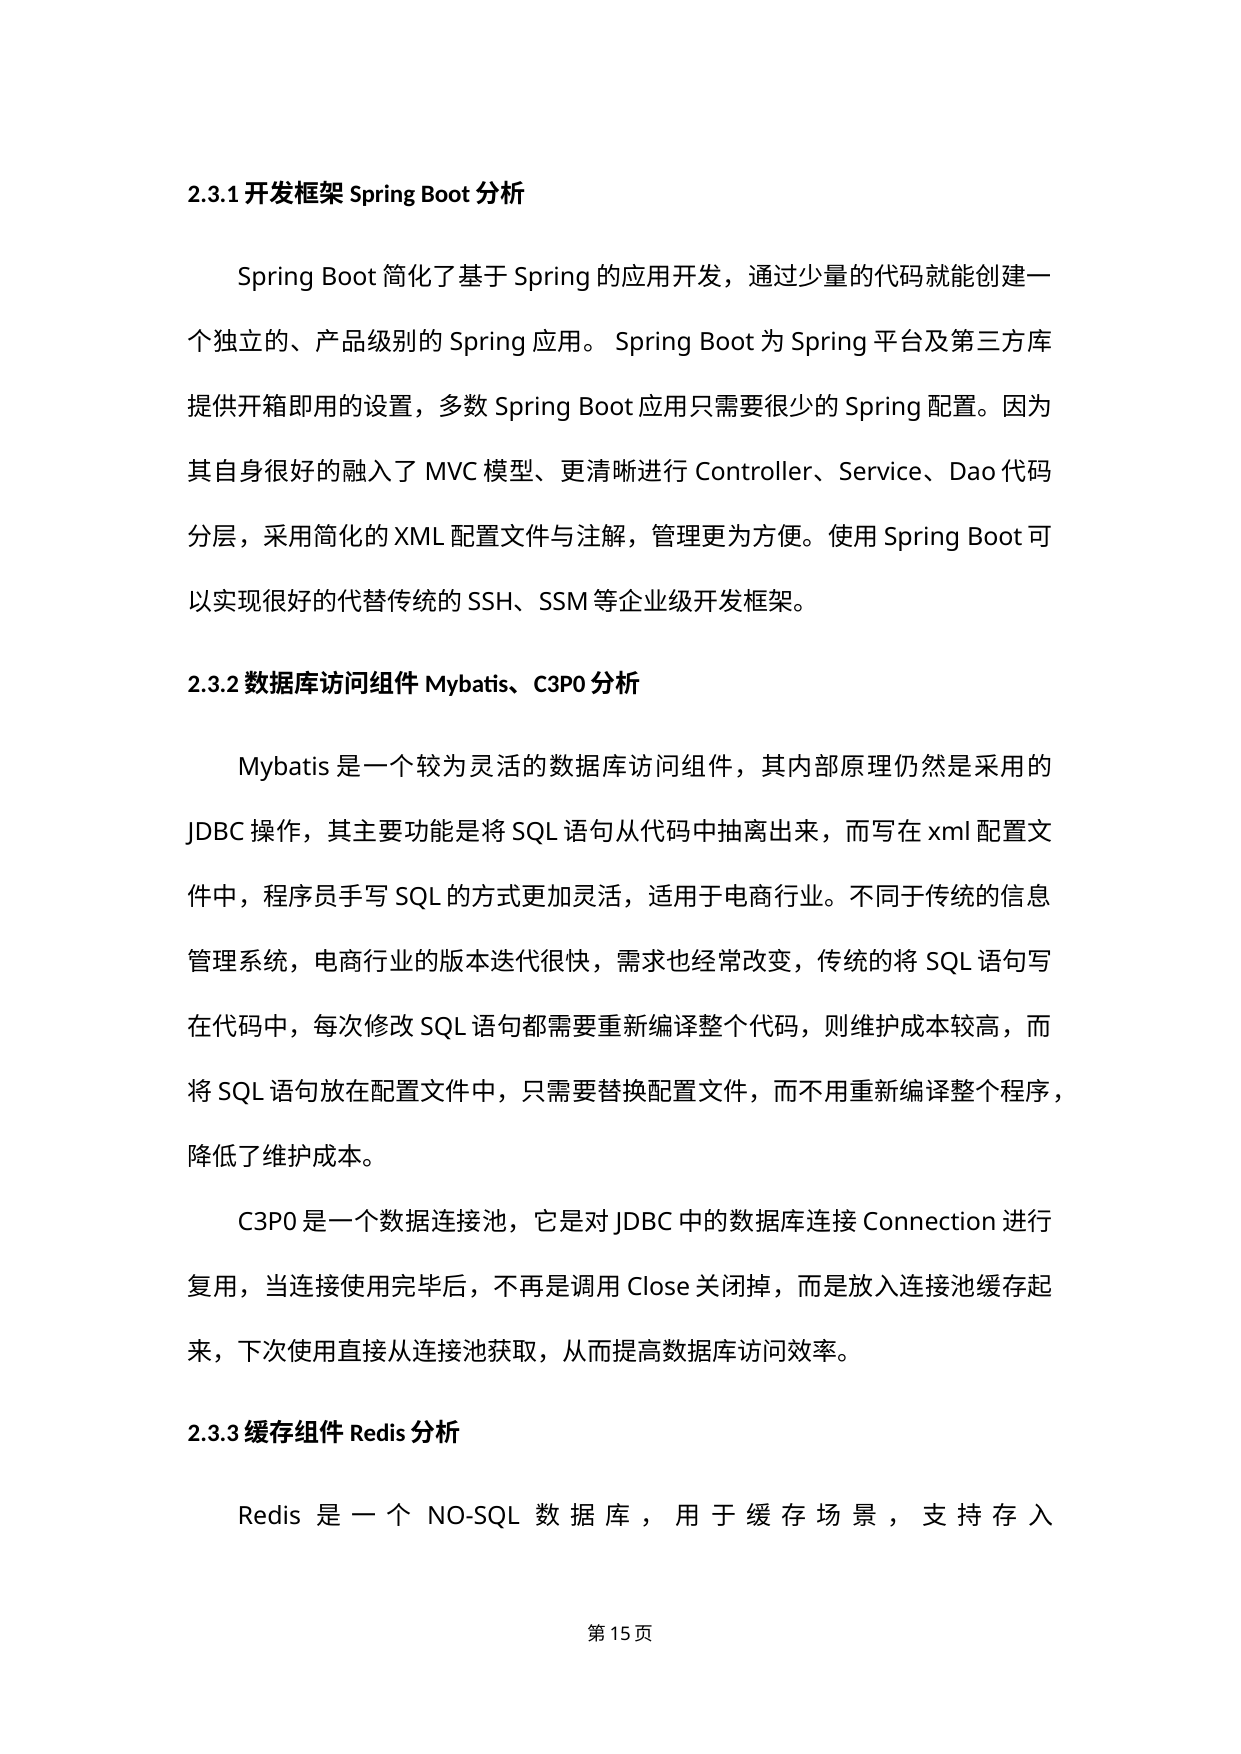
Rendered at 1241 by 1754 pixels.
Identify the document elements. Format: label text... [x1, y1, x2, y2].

text 2.3.1 开发框架Spring Boot分析 [187, 159, 1053, 224]
text Mybatis是一个较为灵活的数据库访问组件，其内部原理仍然是采用的JDBC操作，其主要功能是将SQL语句从代码中抽离出来，而写在xml配置文件中，程序员手写SQL的方式更加灵活，适用于电商行业。不同于传统的信息管理系统，电商行业的版本迭代很快，需求也经常改变，传统的将SQL语句写在代码中，每次修改SQL语句都需要重新编译整个代码，则维护成本较高，而将SQL语句放在配置文件中，只需要替换配置文件，而不用重新编译整个程序，降低了维护成本。 [187, 732, 1053, 1187]
text 2.3.2 数据库访问组件Mybatis、C3P0分析 [187, 649, 1053, 714]
text Spring Boot简化了基于Spring的应用开发，通过少量的代码就能创建一个独立的、产品级别的Spring应用。 Spring Boot为Spring平台及第三方库提供开箱即用的设置，多数Spring Boot应用只需要很少的Spring配置。因为其自身很好的融入了MVC模型、更清晰进行Controller、Service、Dao代码分层，采用简化的XML配置文件与注解，管理更为方便。使用Spring Boot可以实现很好的代替传统的SSH、SSM等企业级开发框架。 [187, 242, 1053, 632]
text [187, 1481, 1053, 1546]
text 2.3.3 缓存组件Redis分析 [187, 1398, 1053, 1463]
text C3P0是一个数据连接池，它是对JDBC中的数据库连接Connection进行复用，当连接使用完毕后，不再是调用Close关闭掉，而是放入连接池缓存起来，下次使用直接从连接池获取，从而提高数据库访问效率。 [187, 1187, 1053, 1382]
